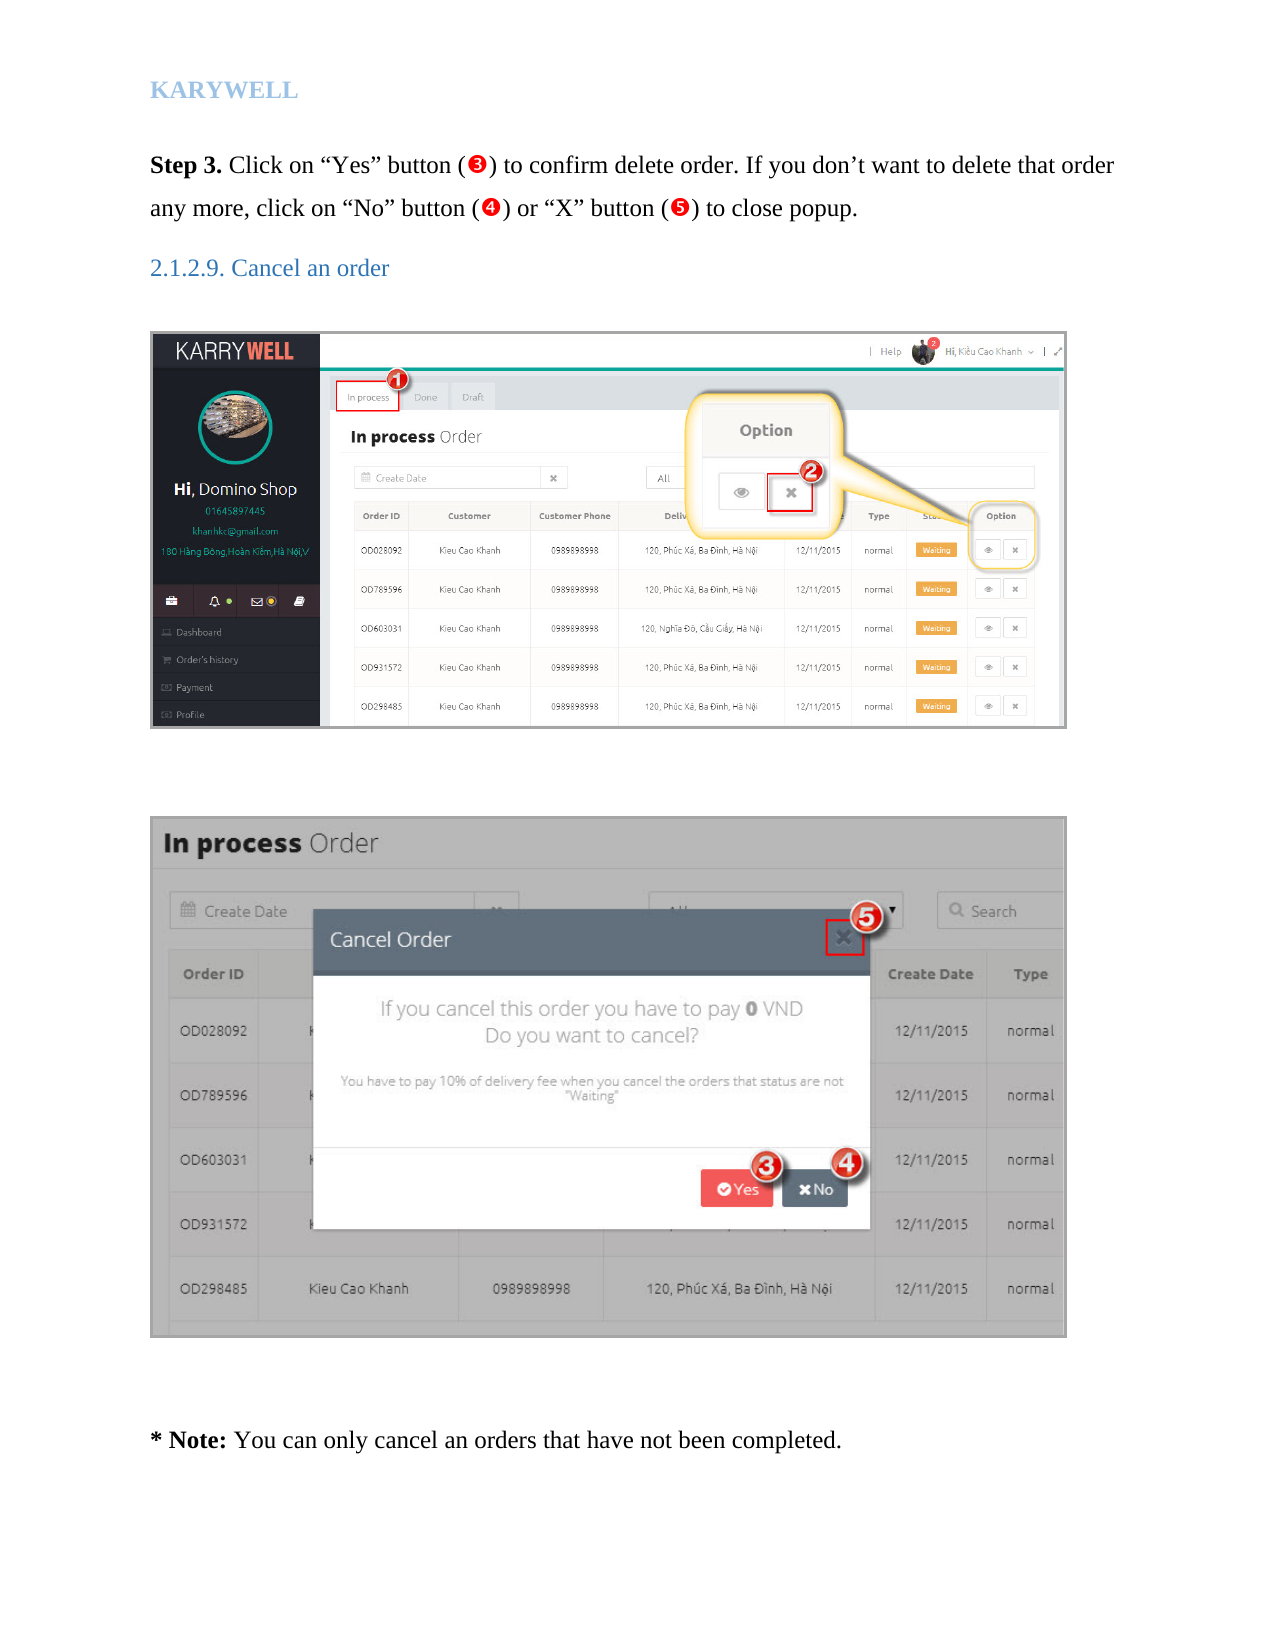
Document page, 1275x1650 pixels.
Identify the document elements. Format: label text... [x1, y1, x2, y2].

subtitle 2.1.2.9. Cancel an order [150, 253, 1125, 282]
text Step 3. Click on “Yes” button () to confirm delete order. If you don’t want to delete that order any more, click on “No” button () or “X” button () to close popup. [150, 150, 1125, 222]
picture [153, 334, 1064, 726]
picture [153, 819, 1064, 1335]
text * Note: You can only cancel an orders that have not been completed. [150, 1425, 1125, 1454]
